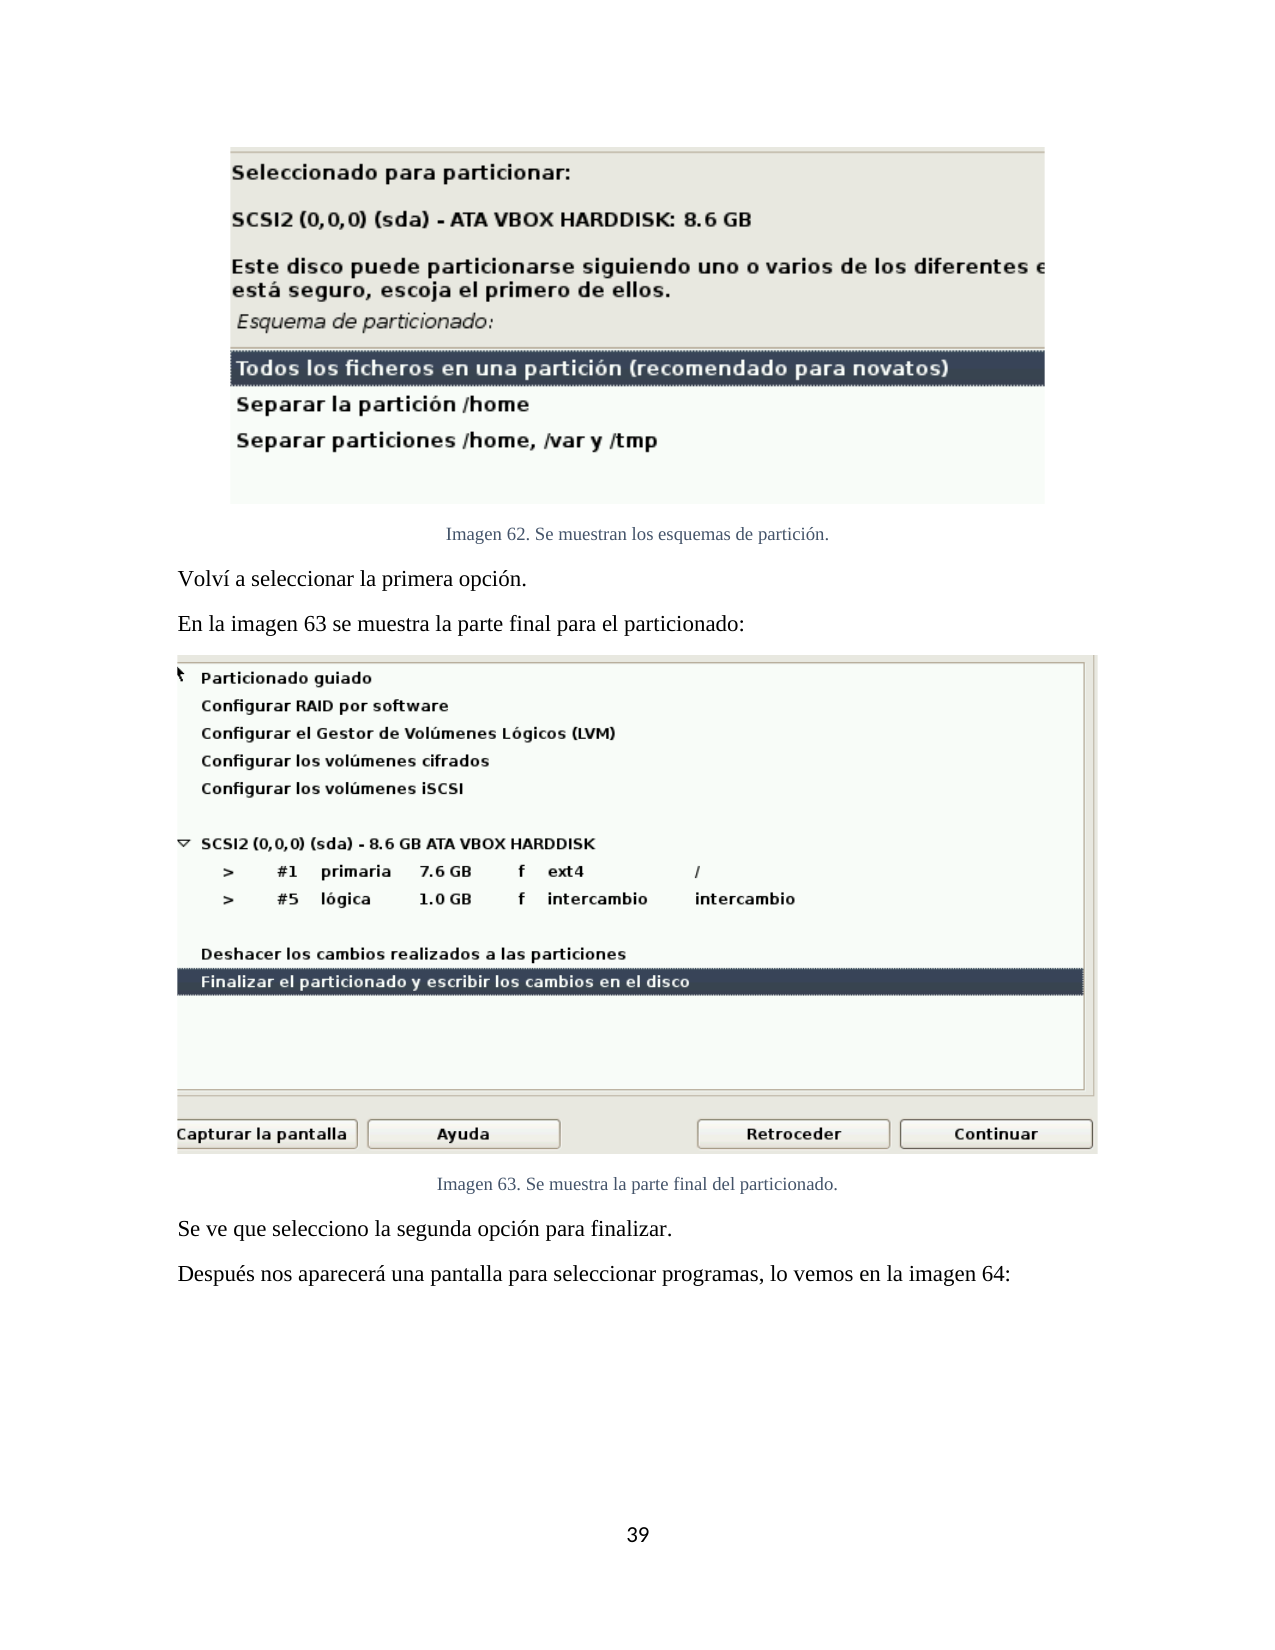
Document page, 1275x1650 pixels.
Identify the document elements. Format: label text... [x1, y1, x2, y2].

text Se ve que selecciono la segunda opción para finalizar. [177, 1215, 1098, 1242]
text En la imagen 63 se muestra la parte final para el particionado: [177, 610, 1098, 637]
text Imagen 62. Se muestran los esquemas de partición. [177, 523, 1098, 544]
text Volví a seleccionar la primera opción. [177, 565, 1098, 591]
text Después nos aparecerá una pantalla para seleccionar programas, lo vemos en la imagen 64: [177, 1260, 1098, 1287]
text Imagen 63. Se muestra la parte final del particionado. [177, 1173, 1098, 1194]
